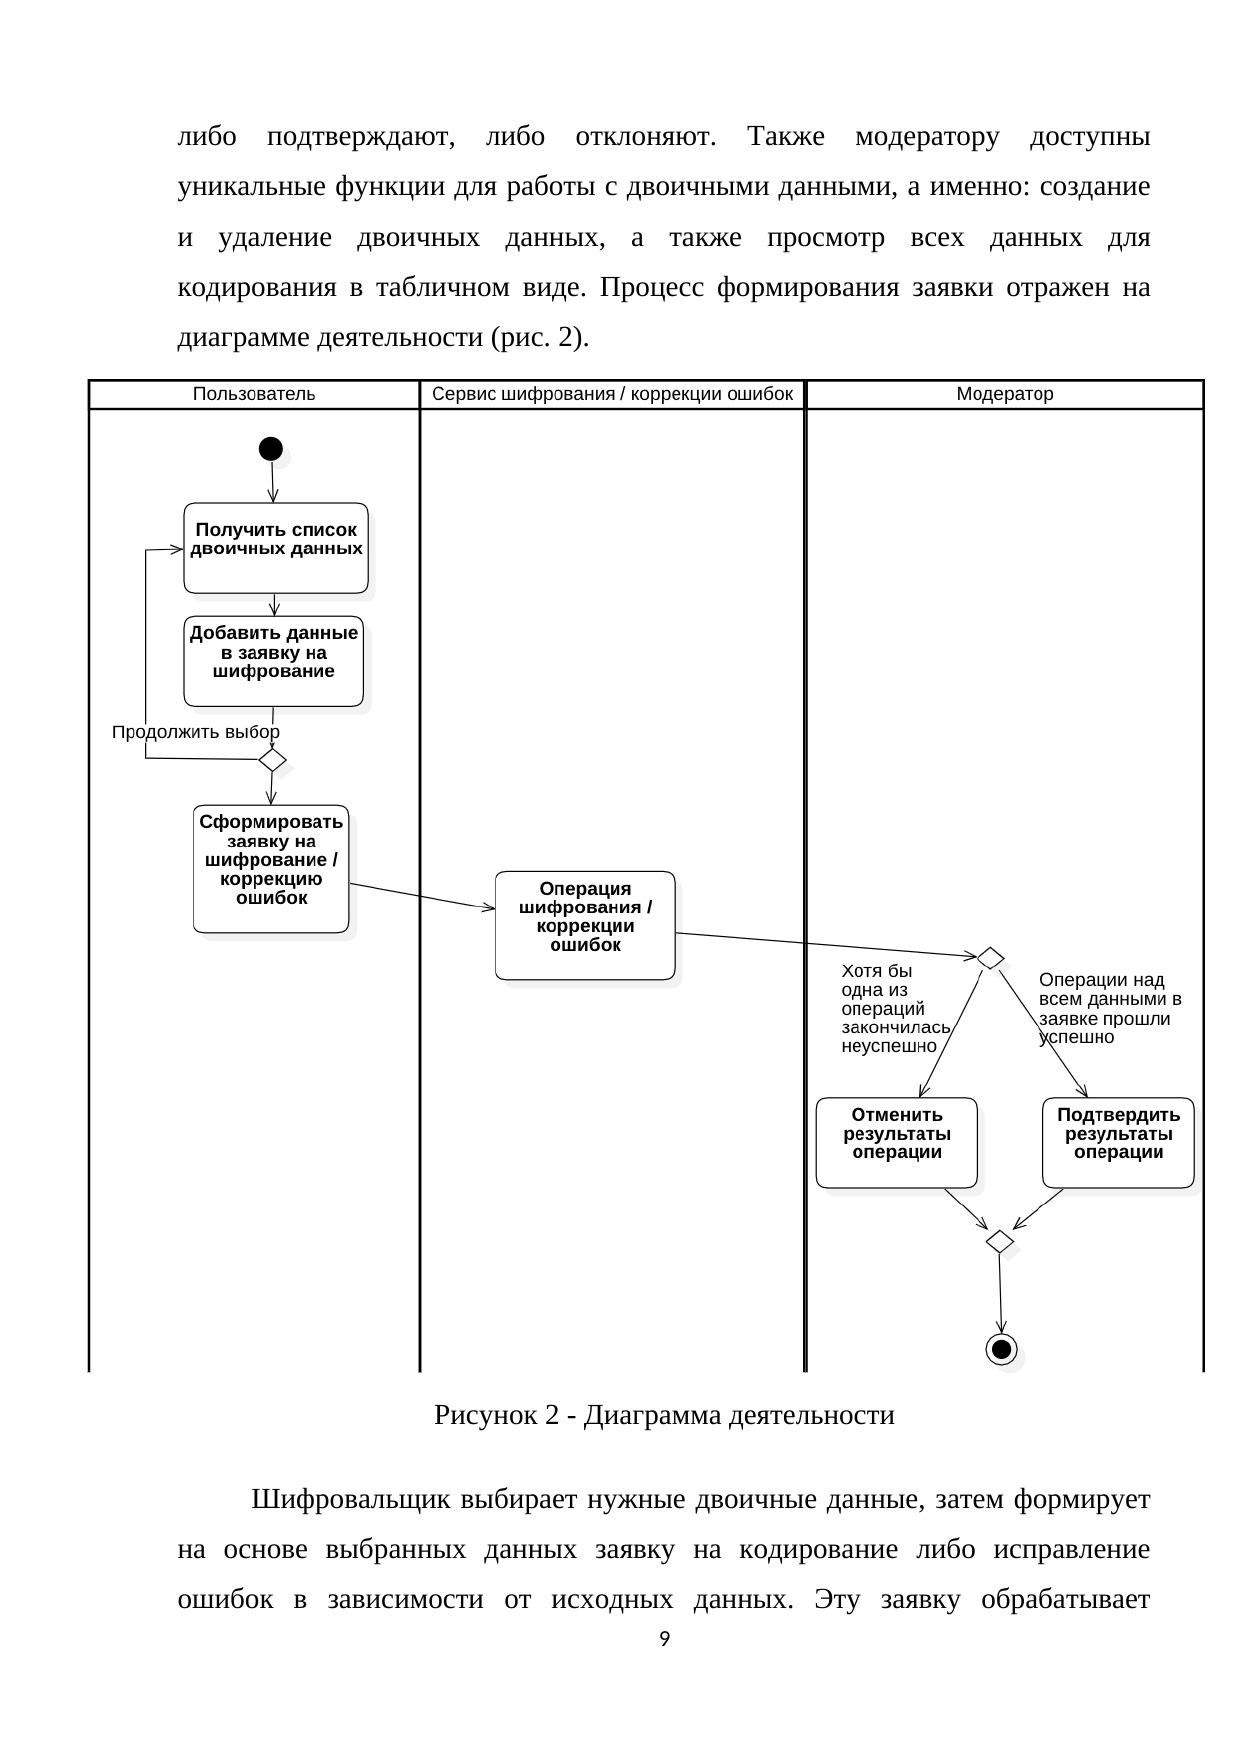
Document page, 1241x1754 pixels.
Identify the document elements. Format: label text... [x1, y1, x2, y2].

picture [73, 369, 1220, 1384]
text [177, 118, 1152, 353]
text Рисунок 2 - Диаграмма деятельности [177, 1397, 1152, 1431]
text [177, 1481, 1152, 1615]
